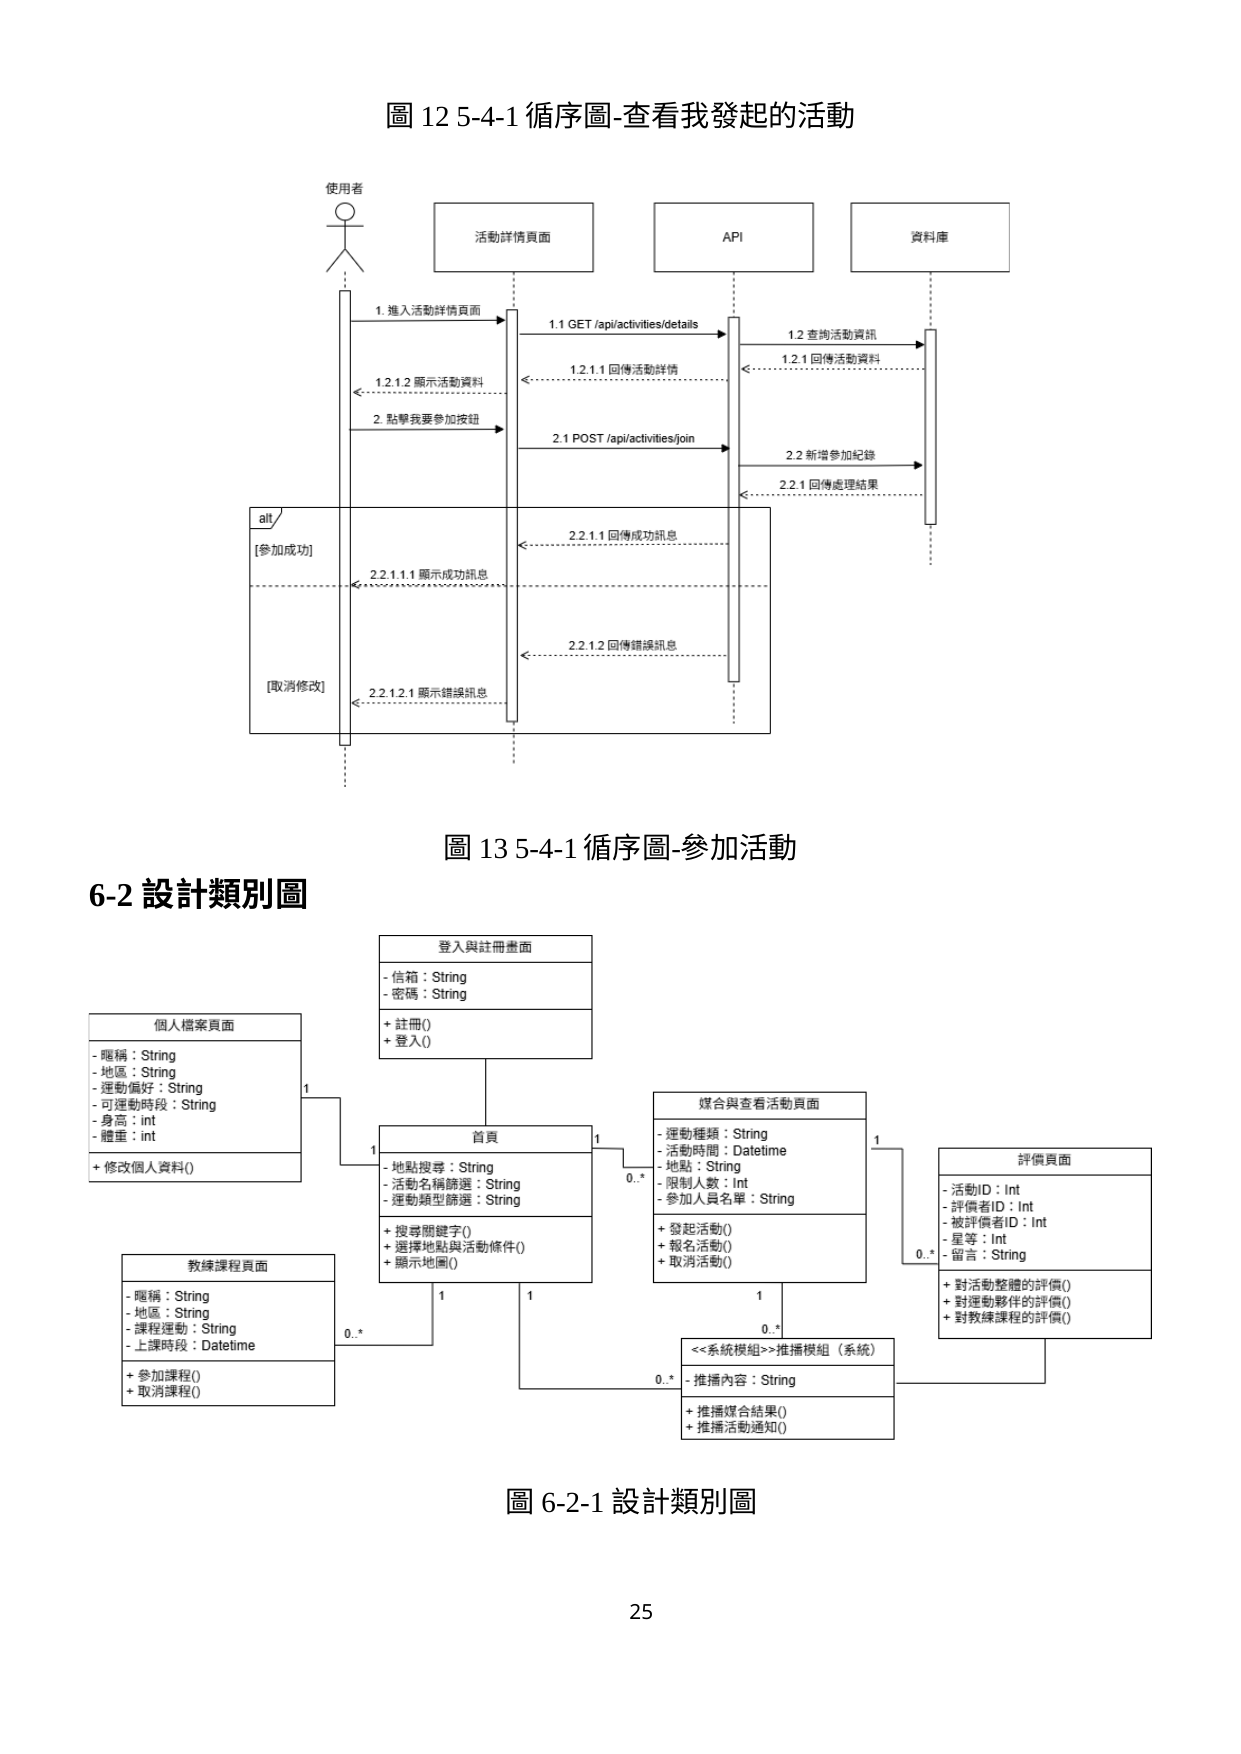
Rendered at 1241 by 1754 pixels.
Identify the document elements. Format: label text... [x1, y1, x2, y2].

picture [243, 173, 1010, 787]
text 圖 6-2-1 設計類別圖 [89, 1479, 1152, 1521]
text 6-2 設計類別圖 [89, 867, 1152, 916]
picture [88, 935, 1152, 1441]
